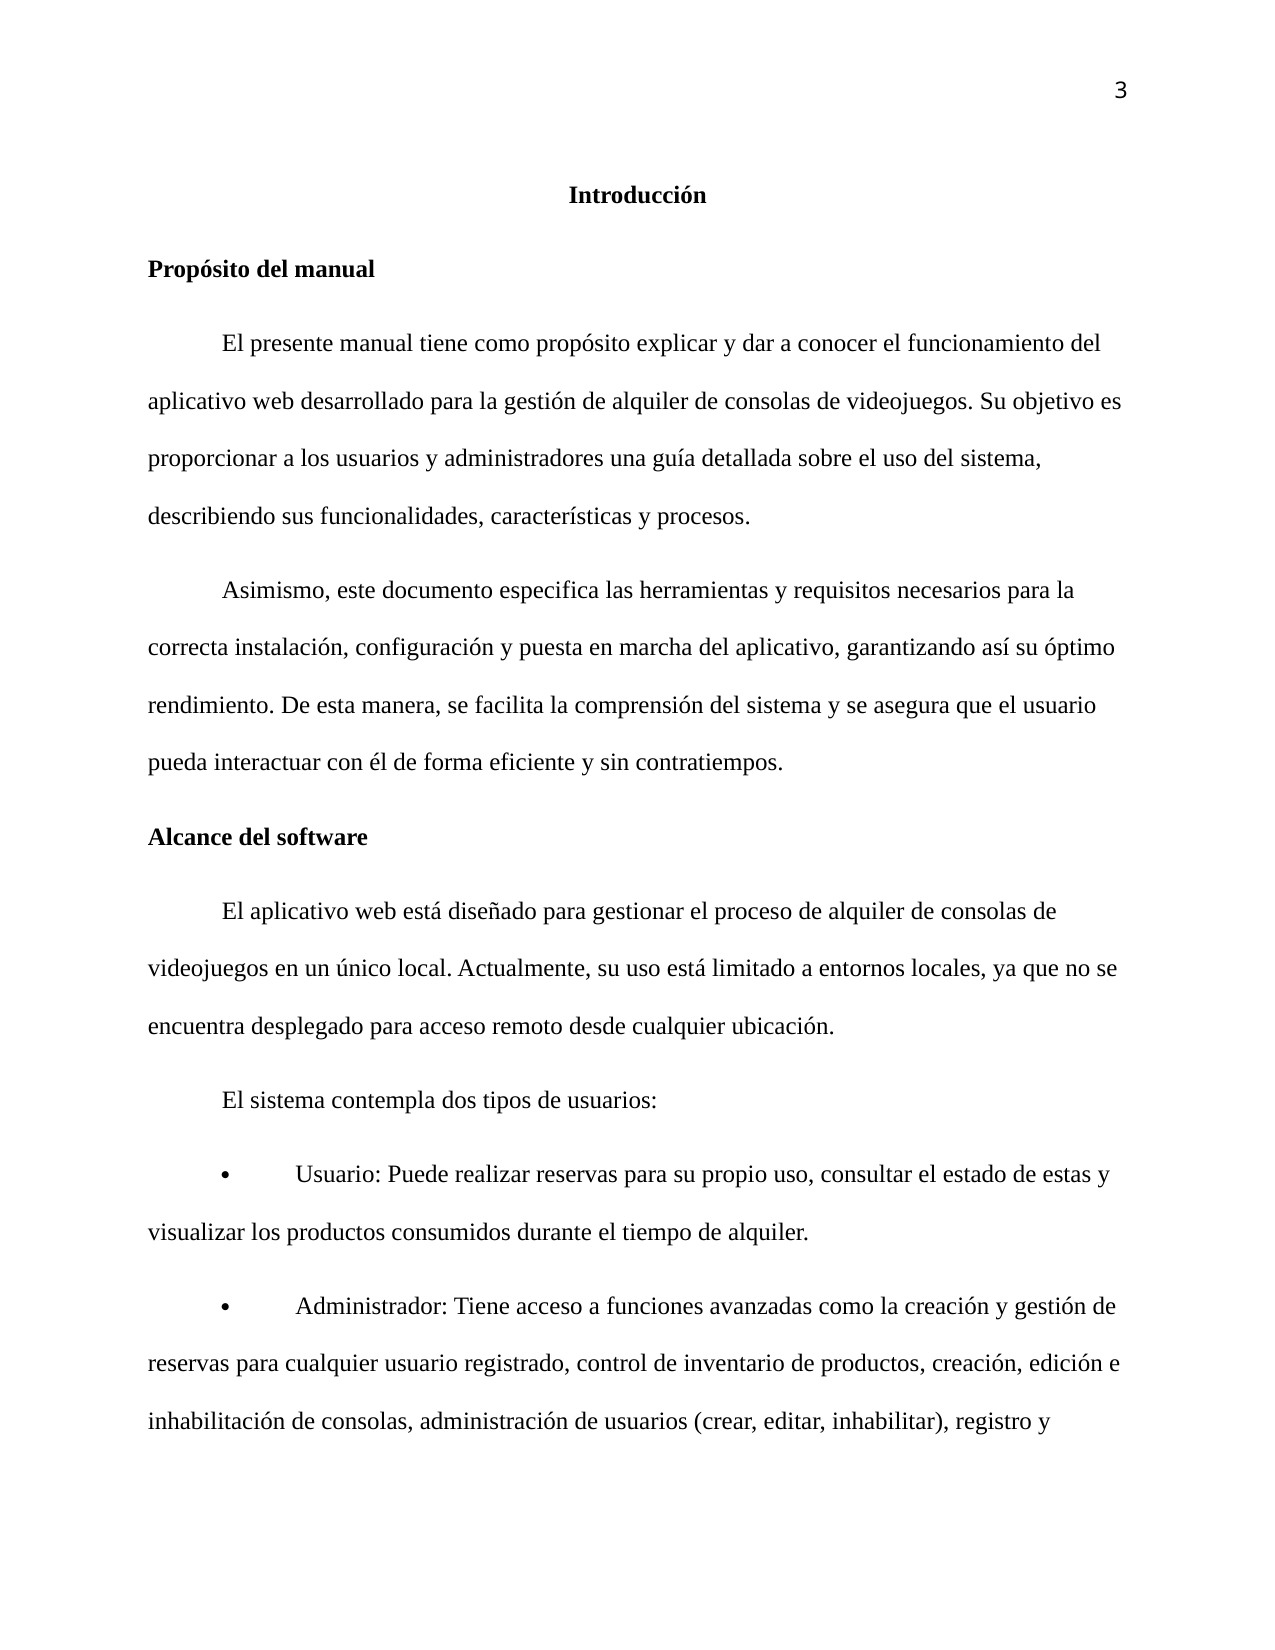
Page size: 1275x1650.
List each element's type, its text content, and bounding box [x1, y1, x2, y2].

text Propósito del manual [148, 254, 1127, 283]
text Asimismo, este documento especifica las herramientas y requisitos necesarios para la correcta instalación, configuración y puesta en marcha del aplicativo, garantizando así su óptimo rendimiento. De esta manera, se facilita la comprensión del sistema y se asegura que el usuario pueda interactuar con él de forma eficiente y sin contratiempos. [148, 575, 1127, 776]
text El presente manual tiene como propósito explicar y dar a conocer el funcionamiento del aplicativo web desarrollado para la gestión de alquiler de consolas de videojuegos. Su objetivo es proporcionar a los usuarios y administradores una guía detallada sobre el uso del sistema, describiendo sus funcionalidades, características y procesos. [148, 328, 1127, 529]
text El aplicativo web está diseñado para gestionar el proceso de alquiler de consolas de videojuegos en un único local. Actualmente, su uso está limitado a entornos locales, ya que no se encuentra desplegado para acceso remoto desde cualquier ubicación. [148, 896, 1127, 1039]
text Alcance del software [148, 822, 1127, 850]
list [148, 1291, 1127, 1434]
text Introducción [148, 180, 1127, 209]
text El sistema contempla dos tipos de usuarios: [148, 1085, 1127, 1114]
list Usuario: Puede realizar reservas para su propio uso, consultar el estado de estas y visualizar los productos consumidos durante el tiempo de alquiler. [148, 1159, 1127, 1245]
